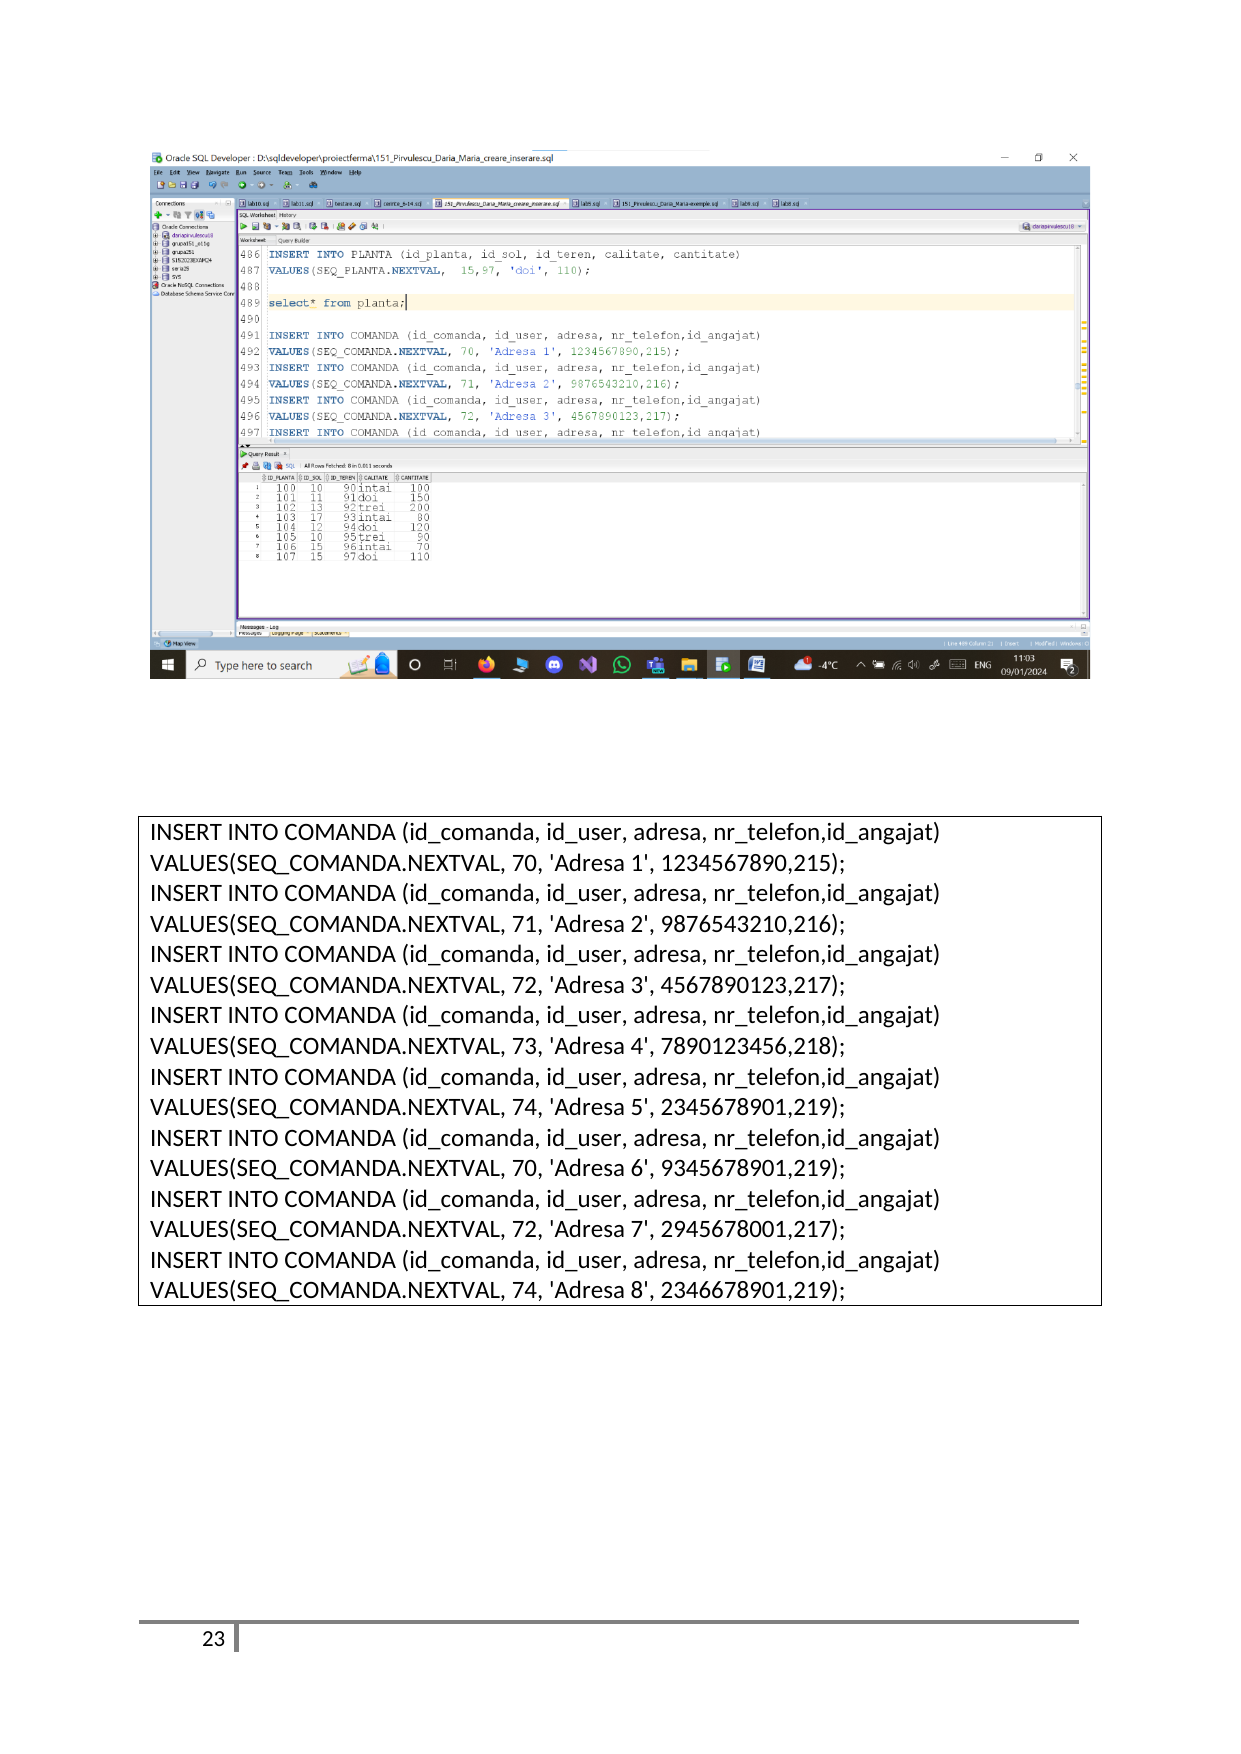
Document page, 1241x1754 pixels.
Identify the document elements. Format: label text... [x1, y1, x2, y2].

table_header INSERT INTO COMANDA (id_comanda, id_user, adresa, nr_telefon,id_angajat) VALUES(SEQ_COMANDA.NEXTVAL, 70, 'Adresa 1', 1234567890,215); INSERT INTO COMANDA (id_comanda, id_user, adresa, nr_telefon,id_angajat) VALUES(SEQ_COMANDA.NEXTVAL, 71, 'Adresa 2', 9876543210,216); INSERT INTO COMANDA (id_comanda, id_user, adresa, nr_telefon,id_angajat) VALUES(SEQ_COMANDA.NEXTVAL, 72, 'Adresa 3', 4567890123,217); INSERT INTO COMANDA (id_comanda, id_user, adresa, nr_telefon,id_angajat) VALUES(SEQ_COMANDA.NEXTVAL, 73, 'Adresa 4', 7890123456,218); INSERT INTO COMANDA (id_comanda, id_user, adresa, nr_telefon,id_angajat) VALUES(SEQ_COMANDA.NEXTVAL, 74, 'Adresa 5', 2345678901,219); INSERT INTO COMANDA (id_comanda, id_user, adresa, nr_telefon,id_angajat) VALUES(SEQ_COMANDA.NEXTVAL, 70, 'Adresa 6', 9345678901,219); INSERT INTO COMANDA (id_comanda, id_user, adresa, nr_telefon,id_angajat) VALUES(SEQ_COMANDA.NEXTVAL, 72, 'Adresa 7', 2945678001,217); INSERT INTO COMANDA (id_comanda, id_user, adresa, nr_telefon,id_angajat) VALUES(SEQ_COMANDA.NEXTVAL, 74, 'Adresa 8', 2346678901,219); [139, 817, 1101, 1305]
picture [150, 150, 1091, 679]
